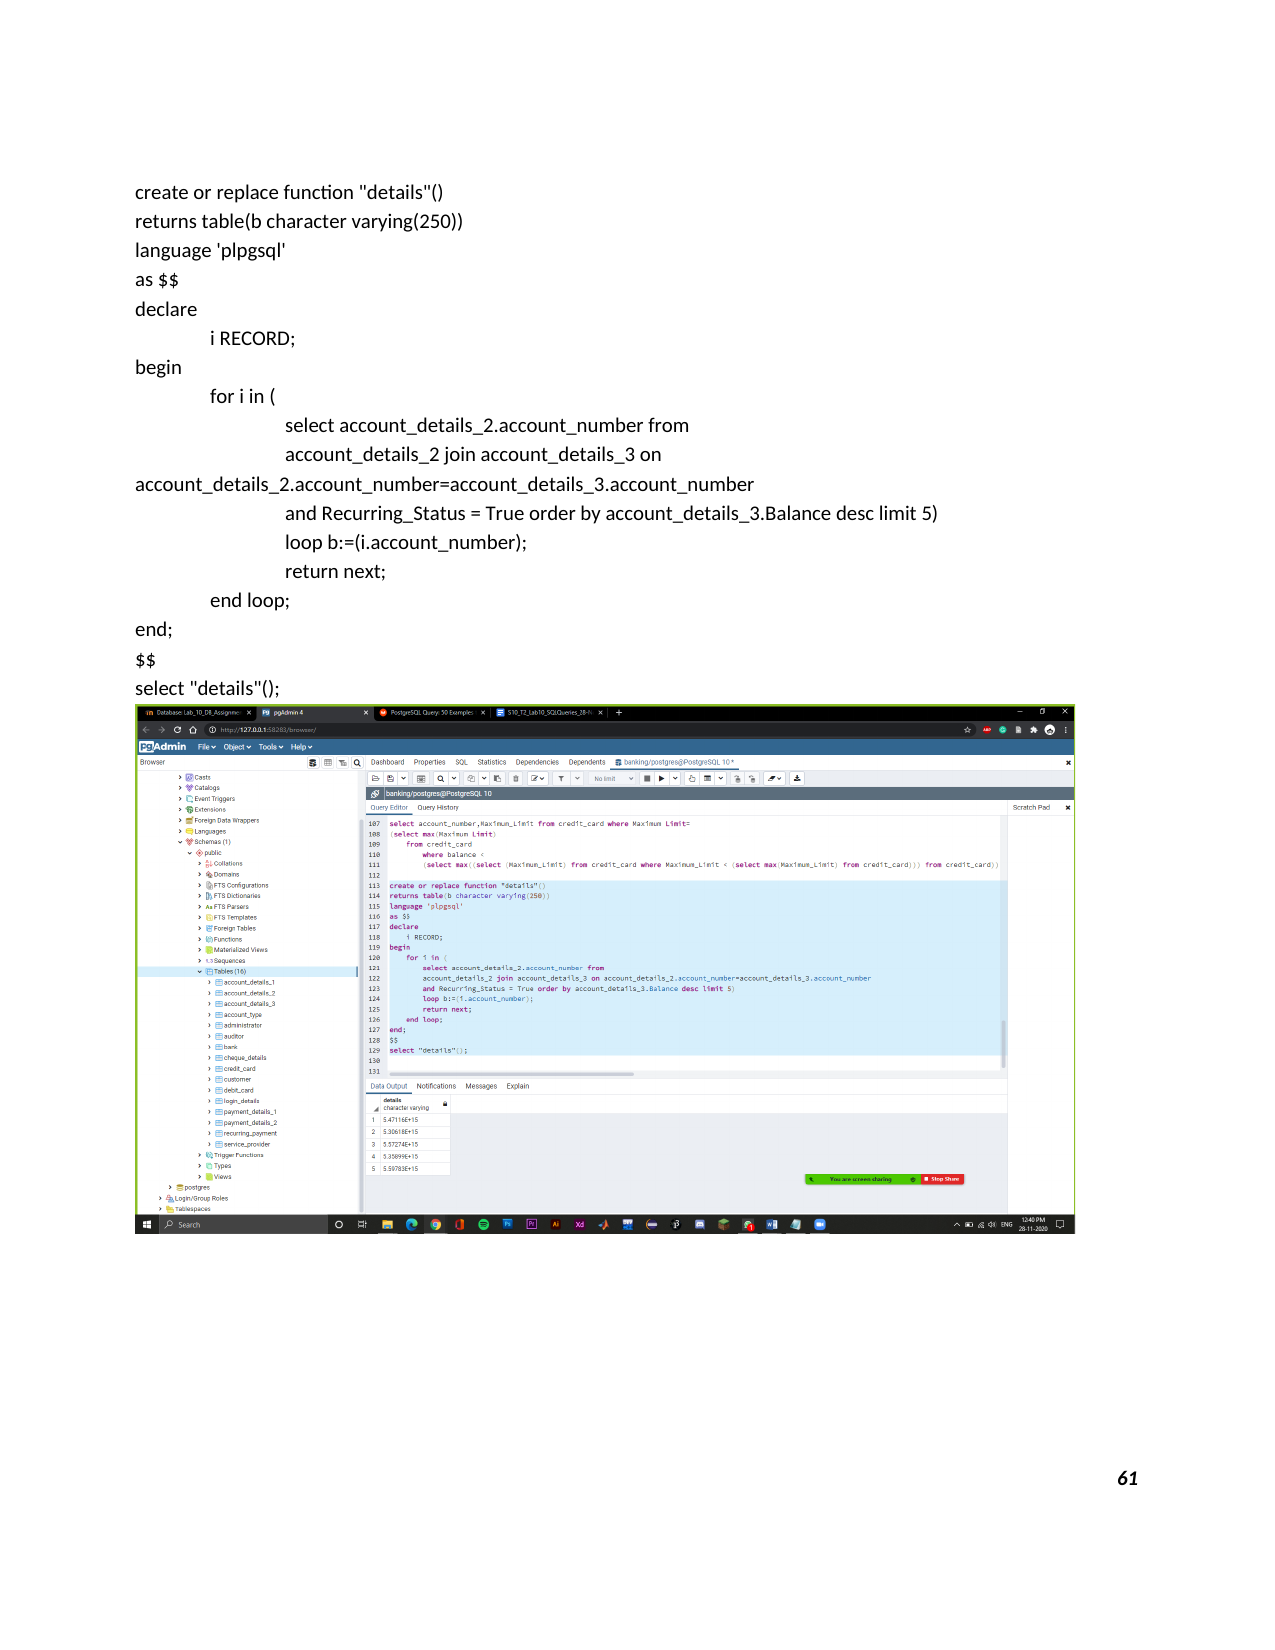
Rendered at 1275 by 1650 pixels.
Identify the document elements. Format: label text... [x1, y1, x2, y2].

text end loop; [135, 587, 1140, 613]
picture [135, 704, 1076, 1234]
text i RECORD; [135, 325, 1140, 350]
text select account_details_2.account_number from [135, 412, 1140, 438]
text begin [135, 354, 1140, 379]
text returns table(b character varying(250)) [135, 208, 1140, 234]
text and Recurring_Status = True order by account_details_3.Balance desc limit 5) [135, 500, 1140, 525]
text select "details"(); [135, 675, 1140, 700]
text create or replace function "details"() [135, 179, 1140, 204]
text language 'plpgsql' [135, 237, 1140, 263]
text as $$ [135, 267, 1140, 292]
text account_details_2 join account_details_3 on account_details_2.account_number=account_details_3.account_number [135, 442, 1140, 496]
text return next; [135, 558, 1140, 584]
text end; [135, 617, 1140, 642]
text $$ [135, 646, 1140, 671]
text for i in ( [135, 383, 1140, 409]
text declare [135, 296, 1140, 321]
text loop b:=(i.account_number); [135, 529, 1140, 554]
